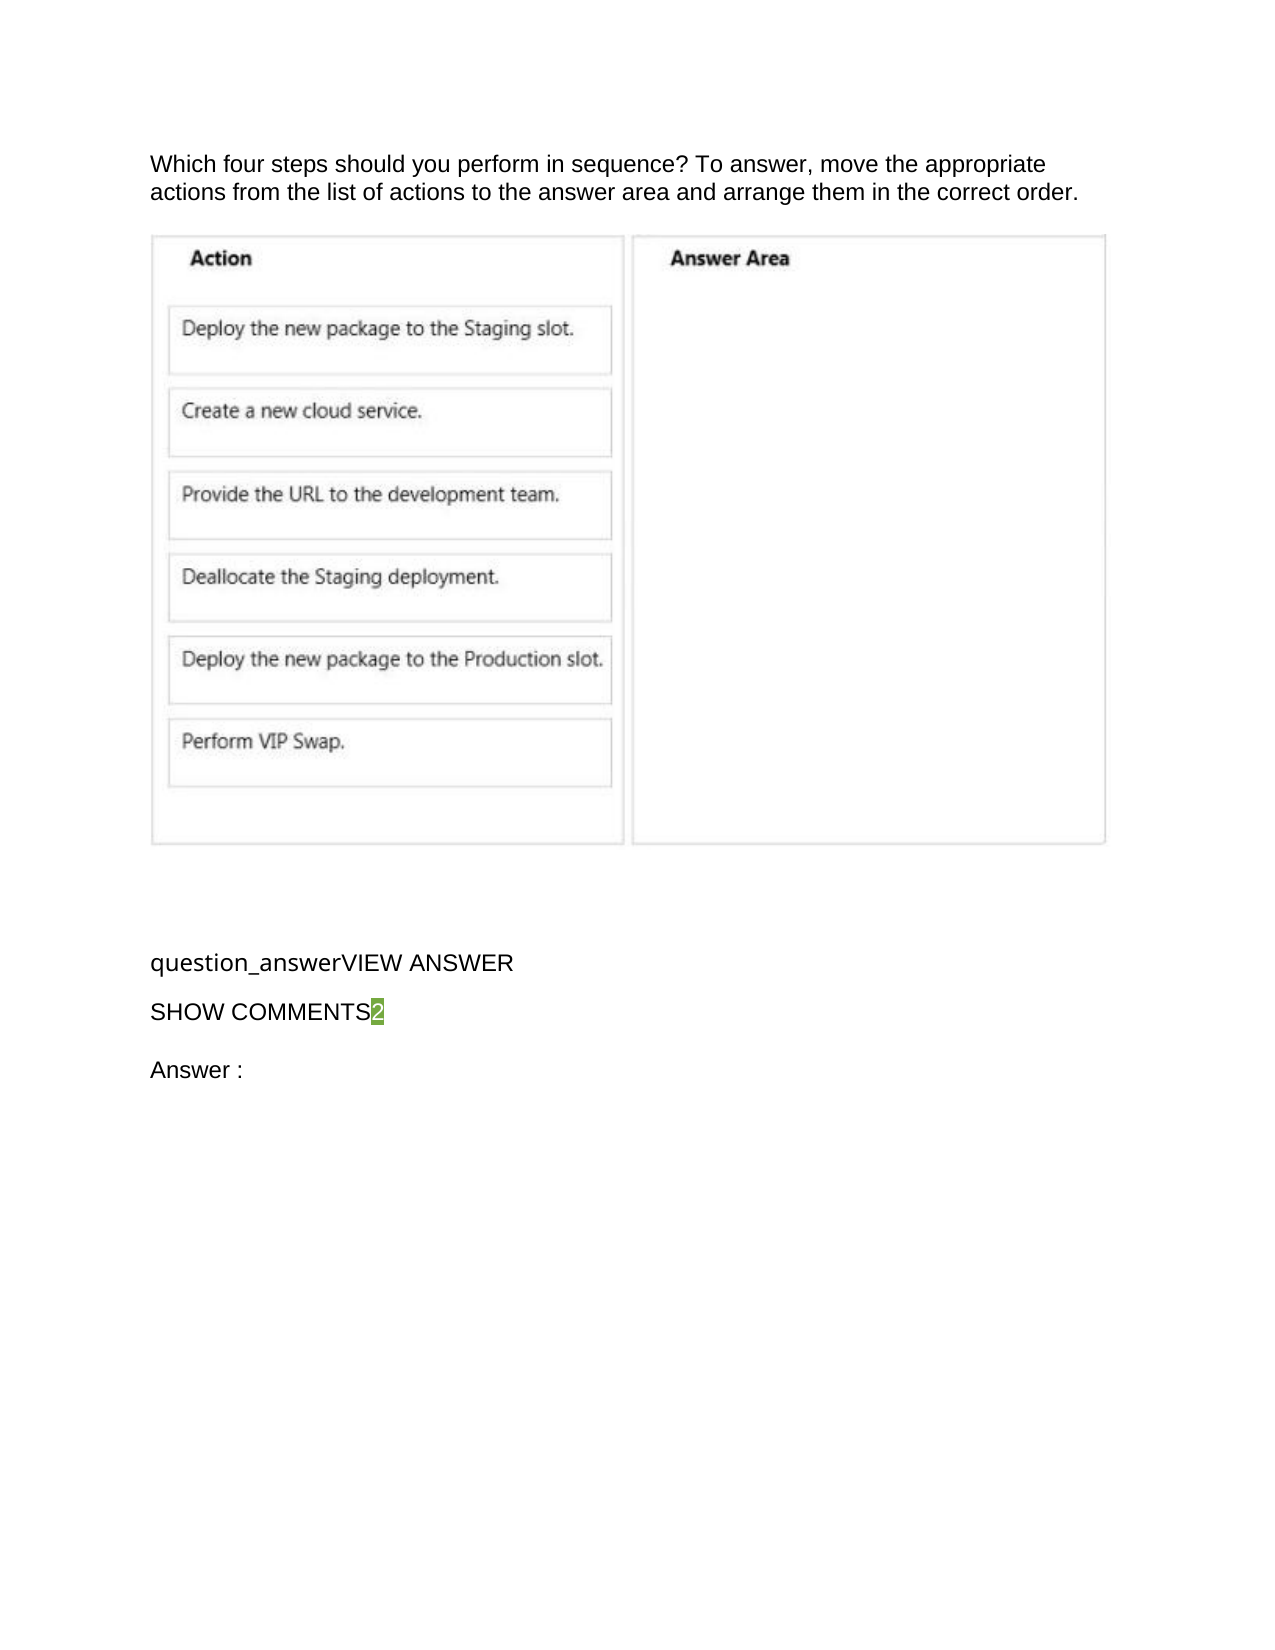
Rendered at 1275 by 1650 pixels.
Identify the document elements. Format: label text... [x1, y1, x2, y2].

picture [150, 234, 1111, 850]
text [150, 150, 1125, 205]
text question_answerVIEW ANSWER [150, 946, 1125, 978]
text Answer : [150, 1056, 1125, 1084]
text SHOW COMMENTS2 [150, 997, 1125, 1025]
